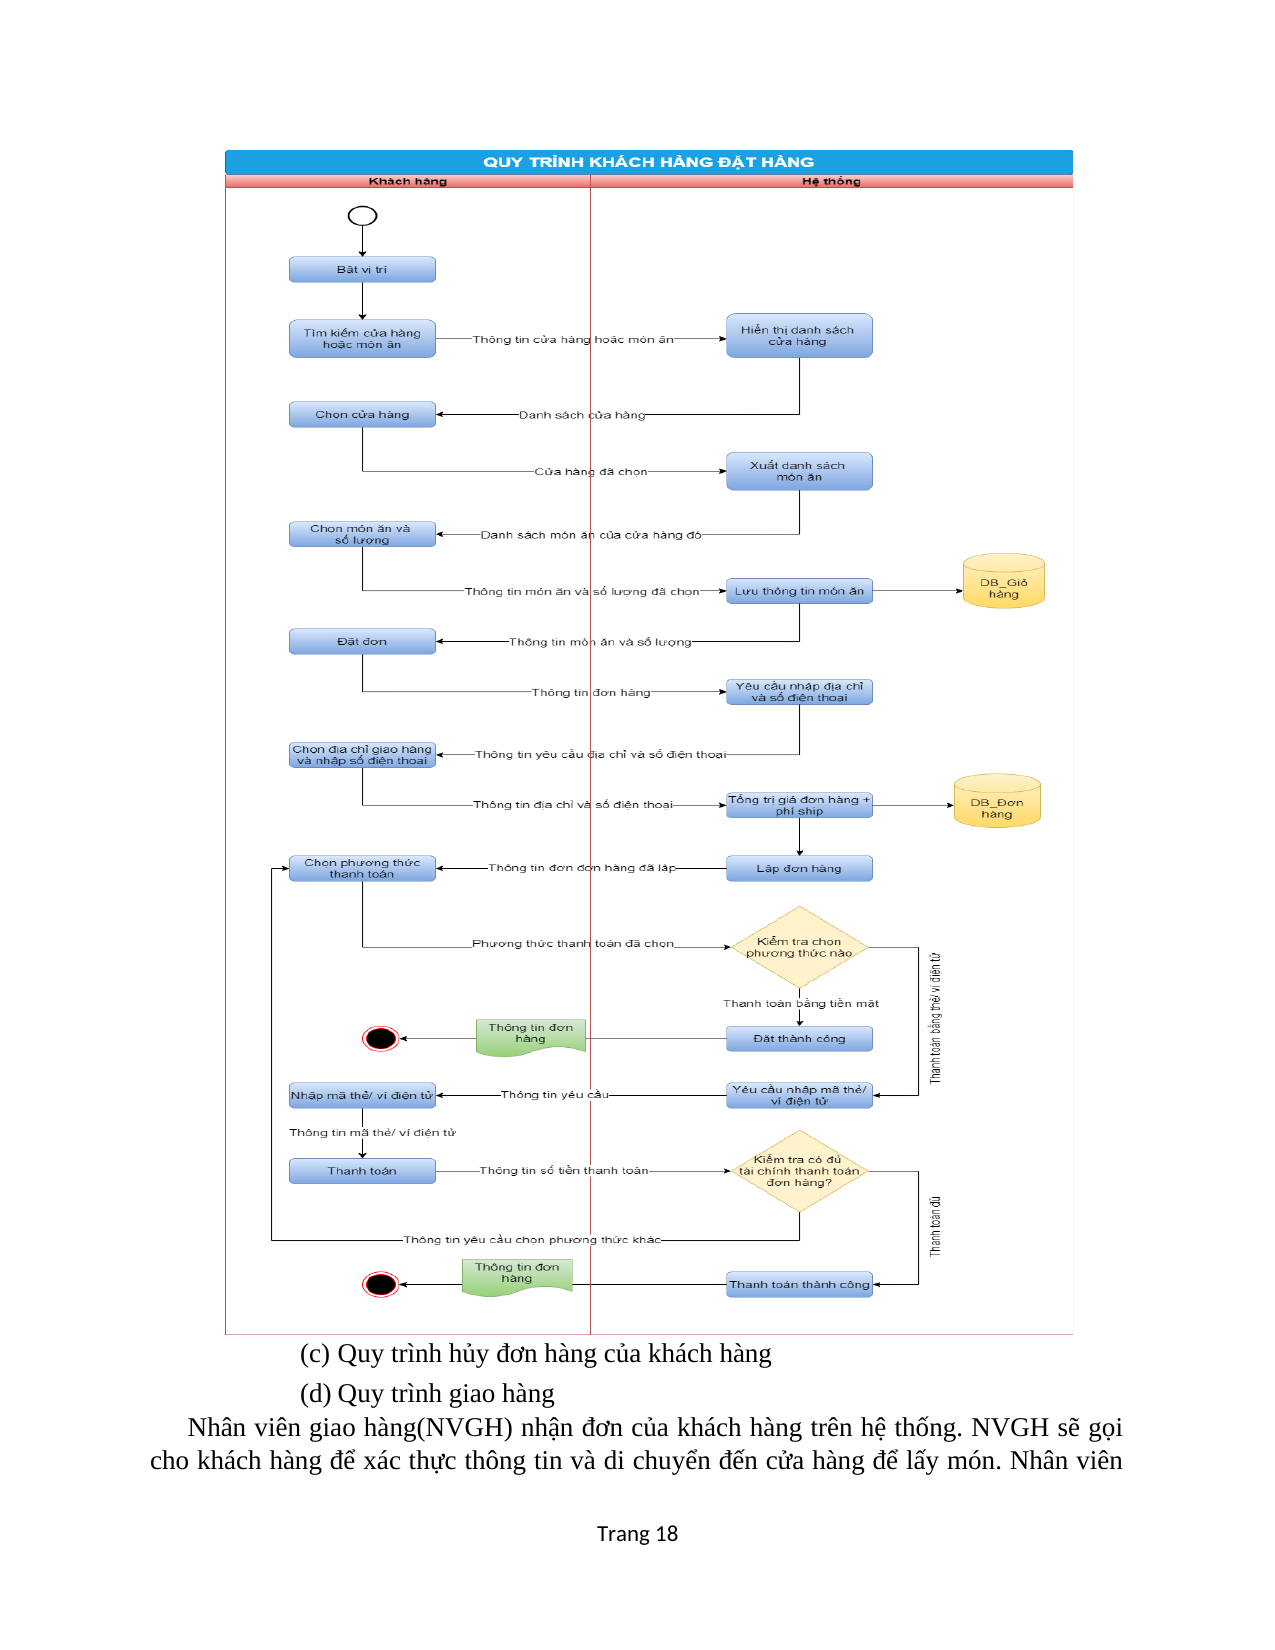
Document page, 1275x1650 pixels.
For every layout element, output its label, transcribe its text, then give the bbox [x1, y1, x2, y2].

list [150, 1411, 1125, 1475]
list Quy trình hủy đơn hàng của khách hàng [300, 1337, 1125, 1368]
picture [225, 150, 1074, 1335]
list Quy trình giao hàng [300, 1377, 1125, 1408]
